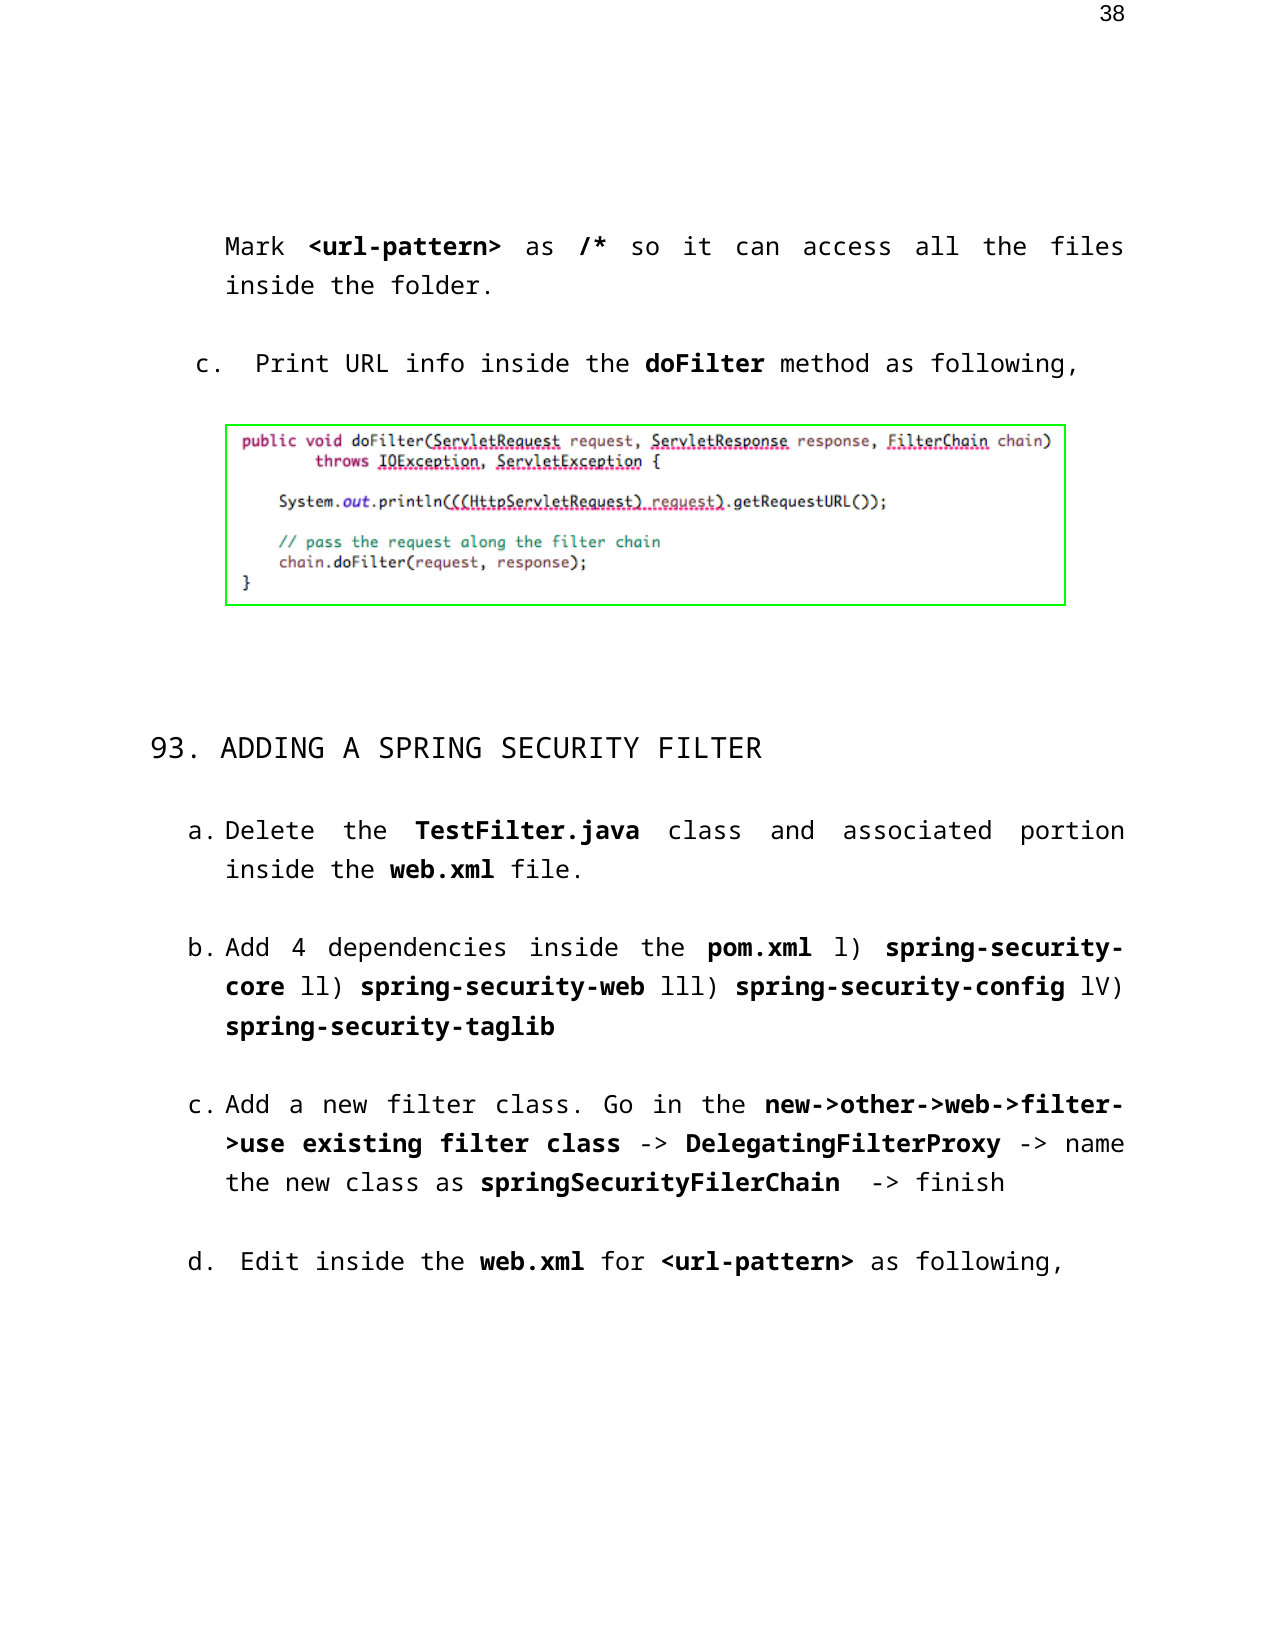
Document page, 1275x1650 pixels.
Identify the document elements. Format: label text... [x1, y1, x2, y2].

picture [227, 426, 1064, 604]
text 93. ADDING A SPRING SECURITY FILTER [150, 727, 1125, 767]
text c. Print URL info inside the doFilter method as following, [150, 346, 1125, 380]
text Mark <url-pattern> as /* so it can access all the files inside the folder. [225, 228, 1125, 302]
list Delete the TestFilter.java class and associated portion inside the web.xml file. [187, 812, 1125, 886]
list Add 4 dependencies inside the pom.xml l) spring-security-core ll) spring-security-web lll) spring-security-config lV) spring-security-taglib [187, 930, 1125, 1042]
list Edit inside the web.xml for <url-pattern> as following, [187, 1243, 1125, 1277]
list Add a new filter class. Go in the new->other->web->filter->use existing filter class -> DelegatingFilterProxy -> name the new class as springSecurityFilerChain -> finish [187, 1086, 1125, 1199]
